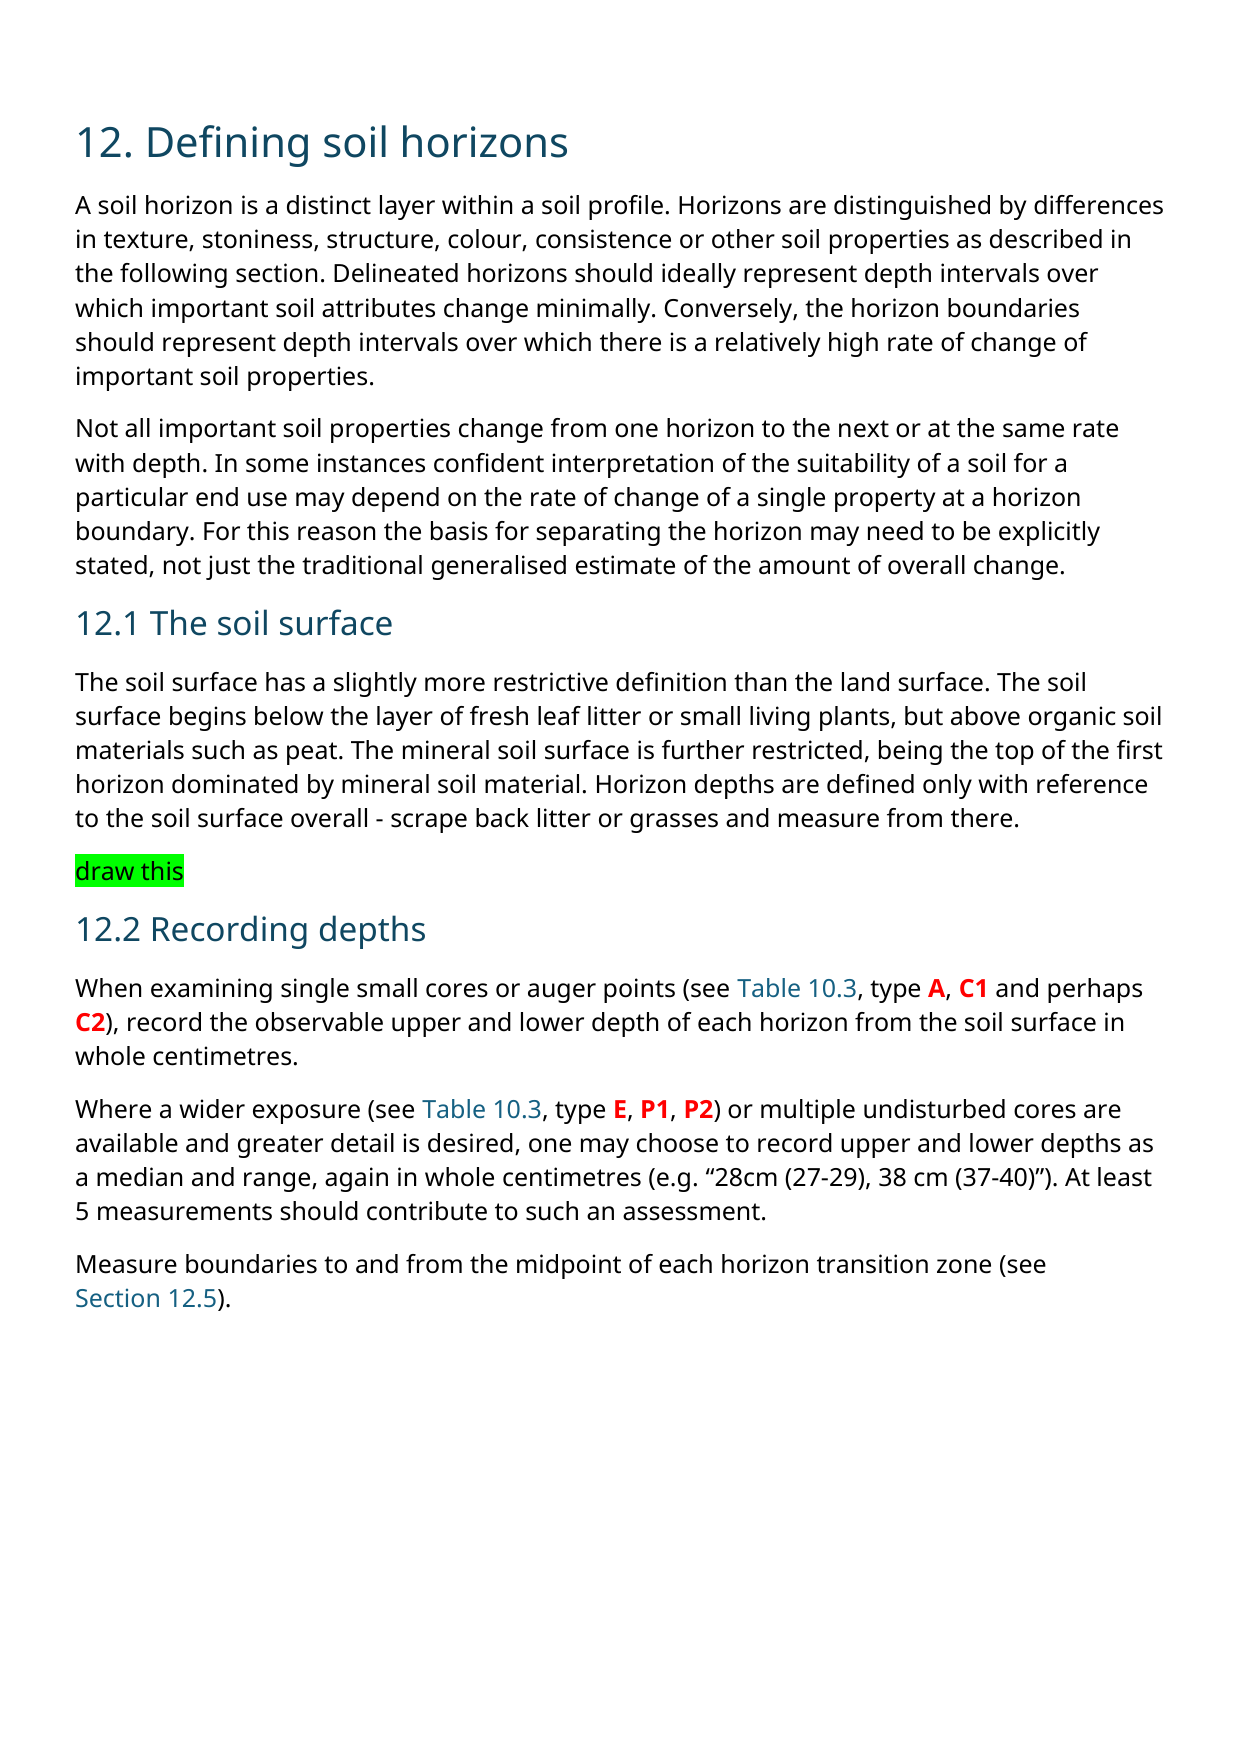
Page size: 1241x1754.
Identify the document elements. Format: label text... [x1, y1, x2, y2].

text Not all important soil properties change from one horizon to the next or at the same rate with depth. In some instances confident interpretation of the suitability of a soil for a particular end use may depend on the rate of change of a single property at a horizon boundary. For this reason the basis for separating the horizon may need to be explicitly stated, not just the traditional generalised estimate of the amount of overall change. [75, 411, 1165, 581]
text draw this [75, 853, 1165, 887]
subtitle 12.2 Recording depths [75, 906, 1165, 952]
text Measure boundaries to and from the midpoint of each horizon transition zone (see Section 12.5). [75, 1246, 1165, 1314]
text When examining single small cores or auger points (see Table 10.3, type A, C1 and perhaps C2), record the observable upper and lower depth of each horizon from the soil surface in whole centimetres. [75, 970, 1165, 1073]
text The soil surface has a slightly more restrictive definition than the land surface. The soil surface begins below the layer of fresh leaf litter or small living plants, but above organic soil materials such as peat. The mineral soil surface is further restricted, being the top of the first horizon dominated by mineral soil material. Horizon depths are defined only with reference to the soil surface overall - scrape back litter or grasses and measure from there. [75, 664, 1165, 835]
subtitle 12. Defining soil horizons [75, 112, 1165, 169]
text Where a wider exposure (see Table 10.3, type E, P1, P2) or multiple undisturbed cores are available and greater detail is desired, one may choose to record upper and lower depths as a median and range, again in whole centimetres (e.g. “28cm (27-29), 38 cm (37-40)”). At least 5 measurements should contribute to such an assessment. [75, 1091, 1165, 1228]
text A soil horizon is a distinct layer within a soil profile. Horizons are distinguished by differences in texture, stoniness, structure, colour, consistence or other soil properties as described in the following section. Delineated horizons should ideally represent depth intervals over which important soil attributes change minimally. Conversely, the horizon boundaries should represent depth intervals over which there is a relatively high rate of change of important soil properties. [75, 188, 1165, 392]
subtitle 12.1 The soil surface [75, 600, 1165, 646]
